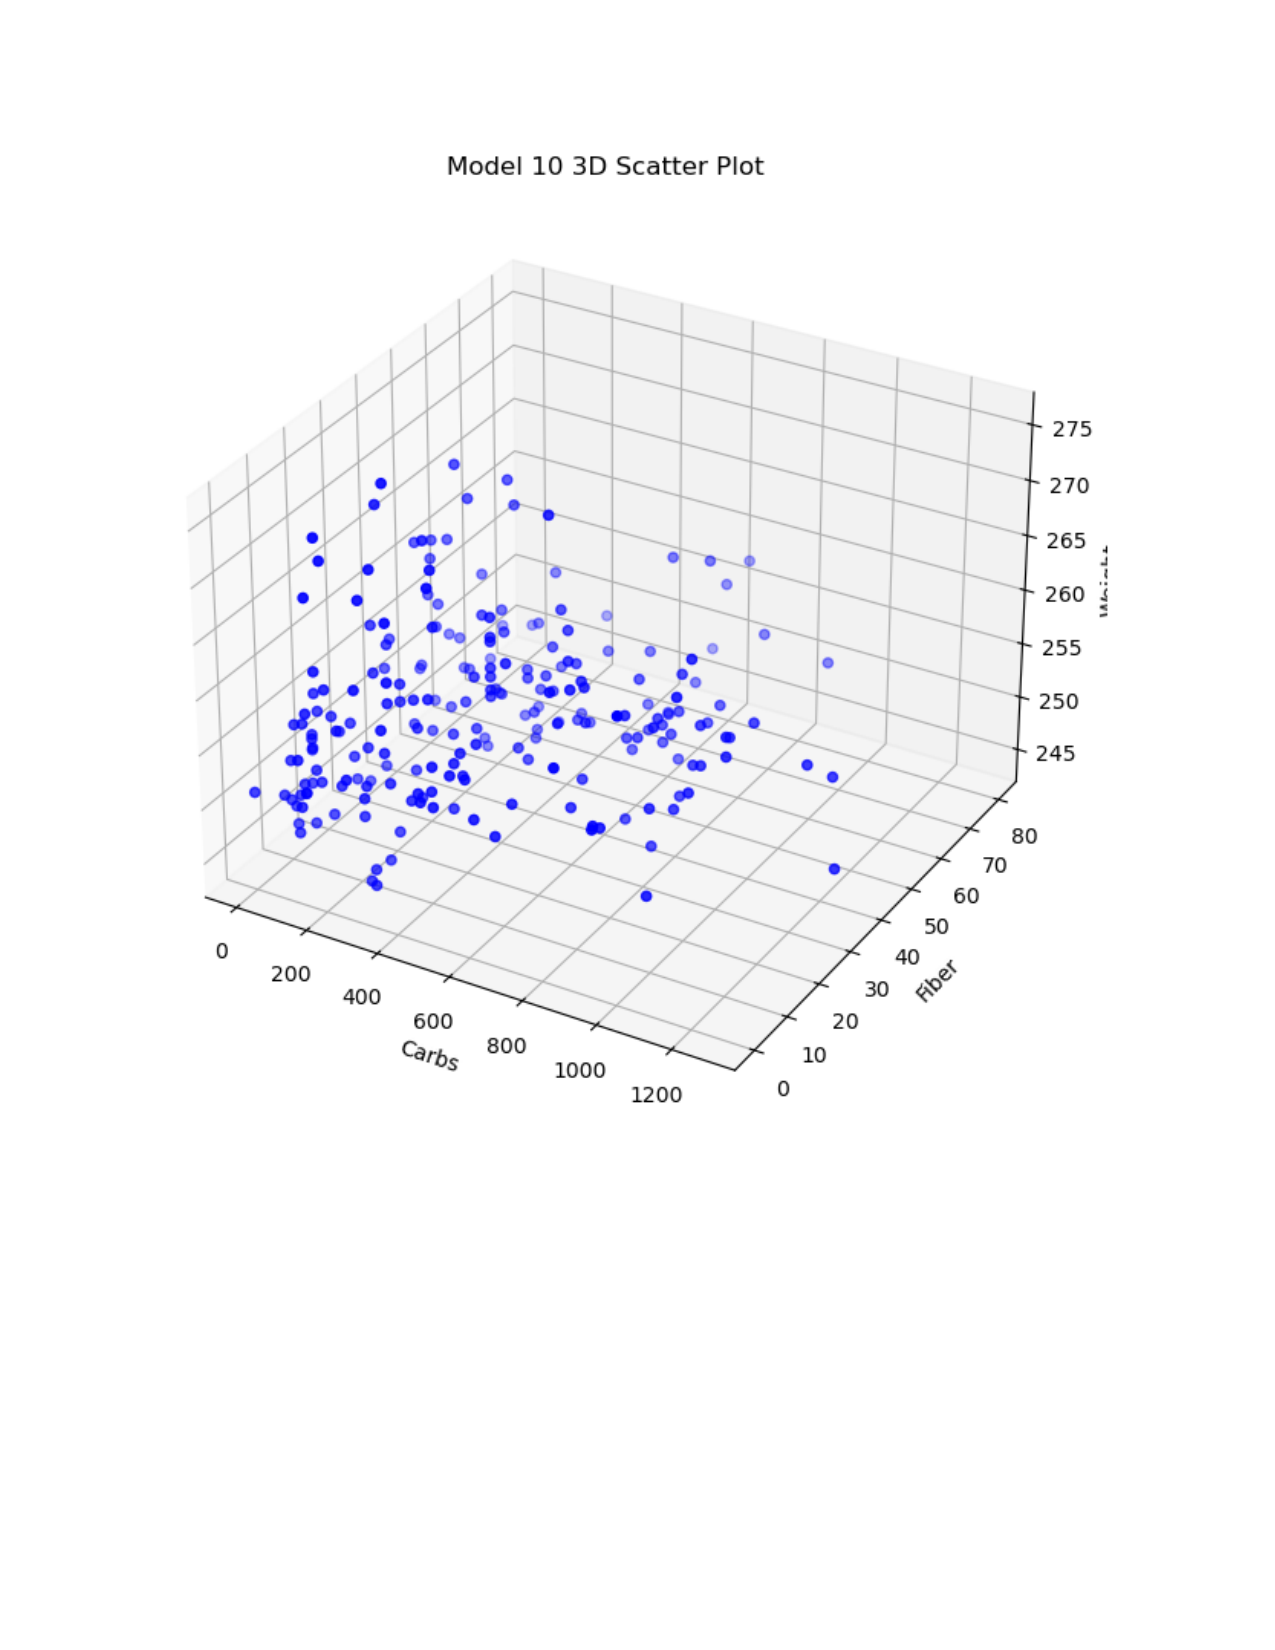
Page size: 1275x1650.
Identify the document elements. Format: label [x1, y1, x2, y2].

picture [150, 150, 1125, 1127]
